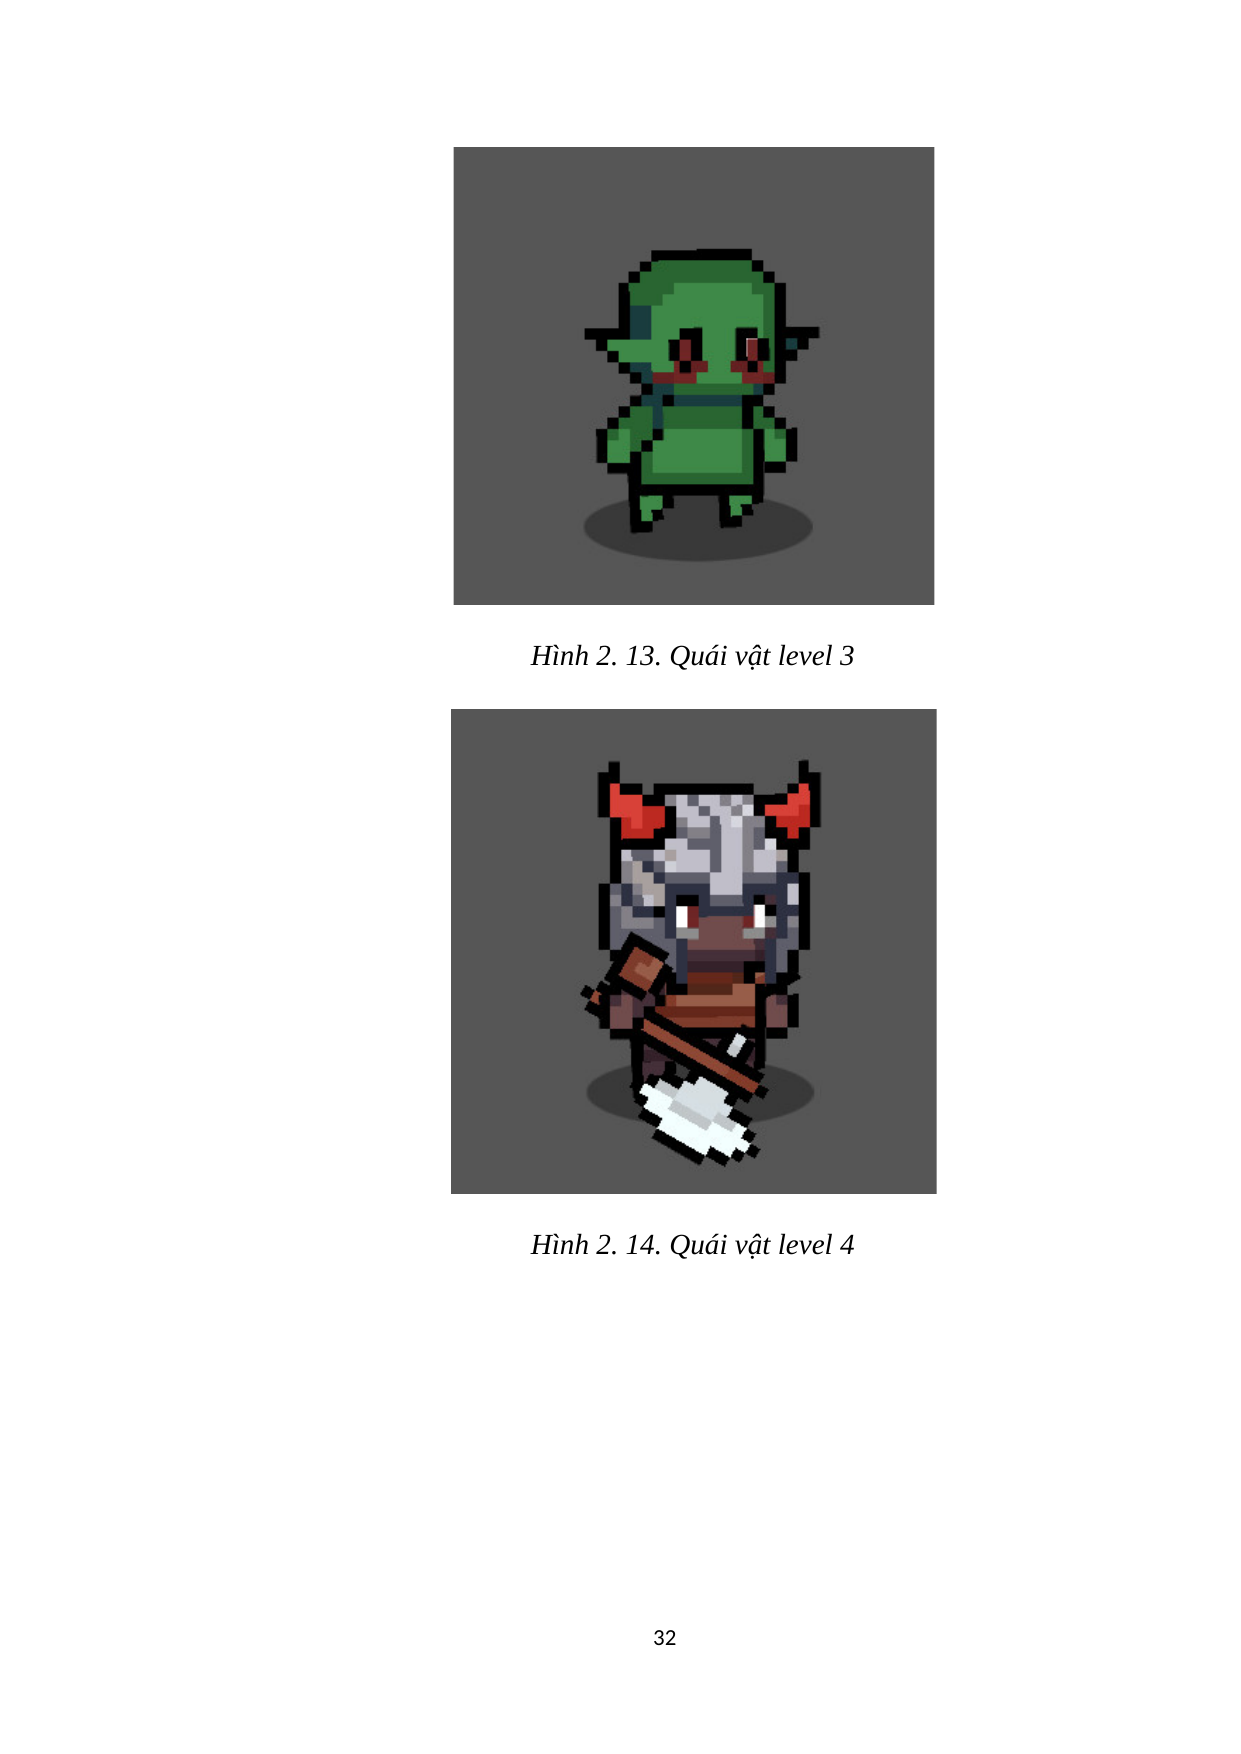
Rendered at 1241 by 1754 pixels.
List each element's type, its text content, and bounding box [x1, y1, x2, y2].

picture [453, 147, 935, 605]
text Hình 2. 14. Quái vật level 4 [207, 1227, 1122, 1260]
picture [451, 709, 937, 1194]
text Hình 2. 13. Quái vật level 3 [207, 638, 1122, 672]
